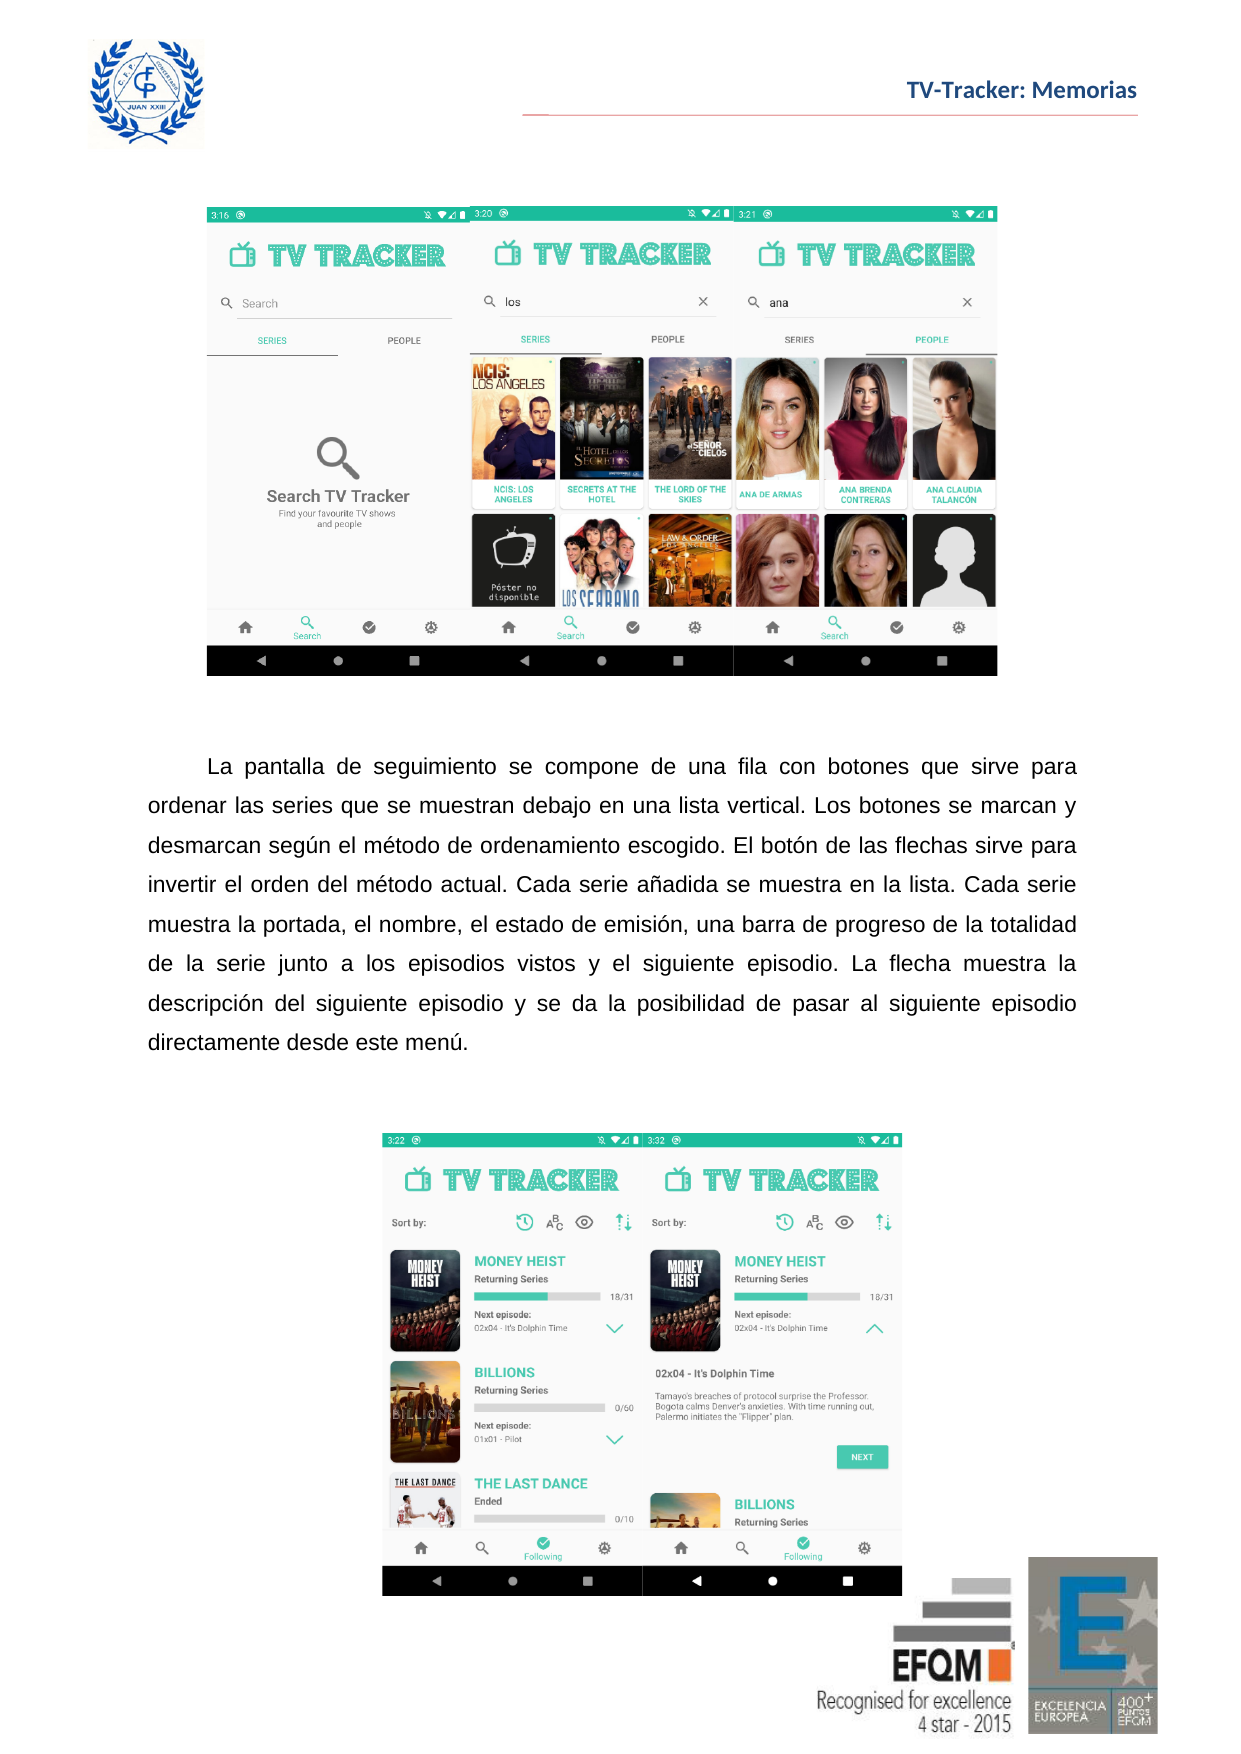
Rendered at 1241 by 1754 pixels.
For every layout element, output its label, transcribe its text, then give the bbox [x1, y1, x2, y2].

text La pantalla de seguimiento se compone de una fila con botones que sirve para ordenar las series que se muestran debajo en una lista vertical. Los botones se marcan y desmarcan según el método de ordenamiento escogido. El botón de las flechas sirve para invertir el orden del método actual. Cada serie añadida se muestra en la lista. Cada serie muestra la portada, el nombre, el estado de emisión, una barra de progreso de la totalidad de la serie junto a los episodios vistos y el siguiente episodio. La flecha muestra la descripción del siguiente episodio y se da la posibilidad de pasar al siguiente episodio directamente desde este menú. [148, 753, 1078, 1055]
picture [87, 39, 206, 152]
picture [382, 1133, 903, 1596]
picture [206, 206, 998, 676]
picture [1028, 1557, 1158, 1734]
